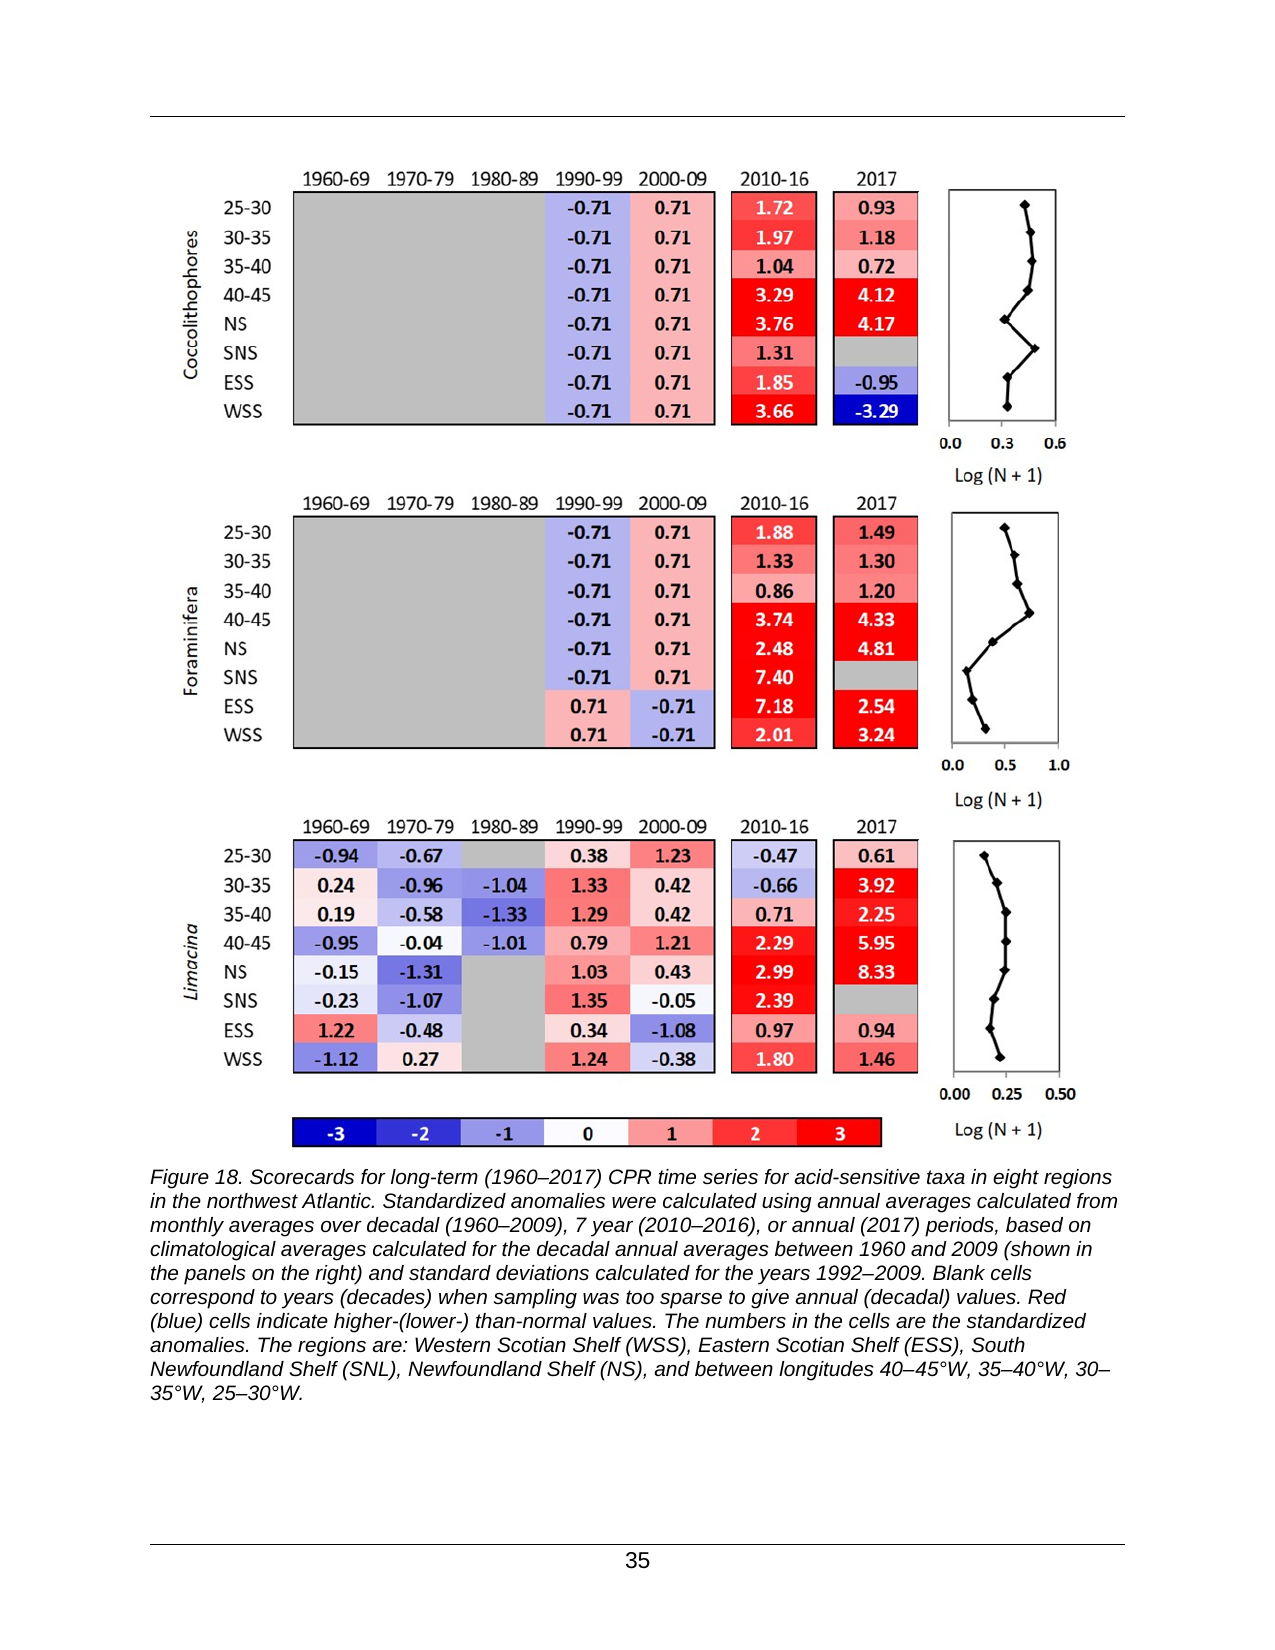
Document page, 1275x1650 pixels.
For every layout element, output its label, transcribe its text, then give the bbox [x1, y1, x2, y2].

text Figure 18. Scorecards for long-term (1960–2017) CPR time series for acid-sensitive taxa in eight regions in the northwest Atlantic. Standardized anomalies were calculated using annual averages calculated from monthly averages over decadal (1960–2009), 7 year (2010–2016), or annual (2017) periods, based on climatological averages calculated for the decadal annual averages between 1960 and 2009 (shown in the panels on the right) and standard deviations calculated for the years 1992–‍2009. Blank cells correspond to years (decades) when sampling was too sparse to give annual (decadal) values. Red (blue) cells indicate higher-(lower-) than-normal values. The numbers in the cells are the standardized anomalies. The regions are: Western Scotian Shelf (WSS), Eastern Scotian Shelf (ESS), South Newfoundland Shelf (SNL), Newfoundland Shelf (NS), and between longitudes 40–‍45°W, 35–40°W, 30–‍35°W, 25–30°W. [150, 1165, 1125, 1404]
picture [170, 162, 1105, 1153]
